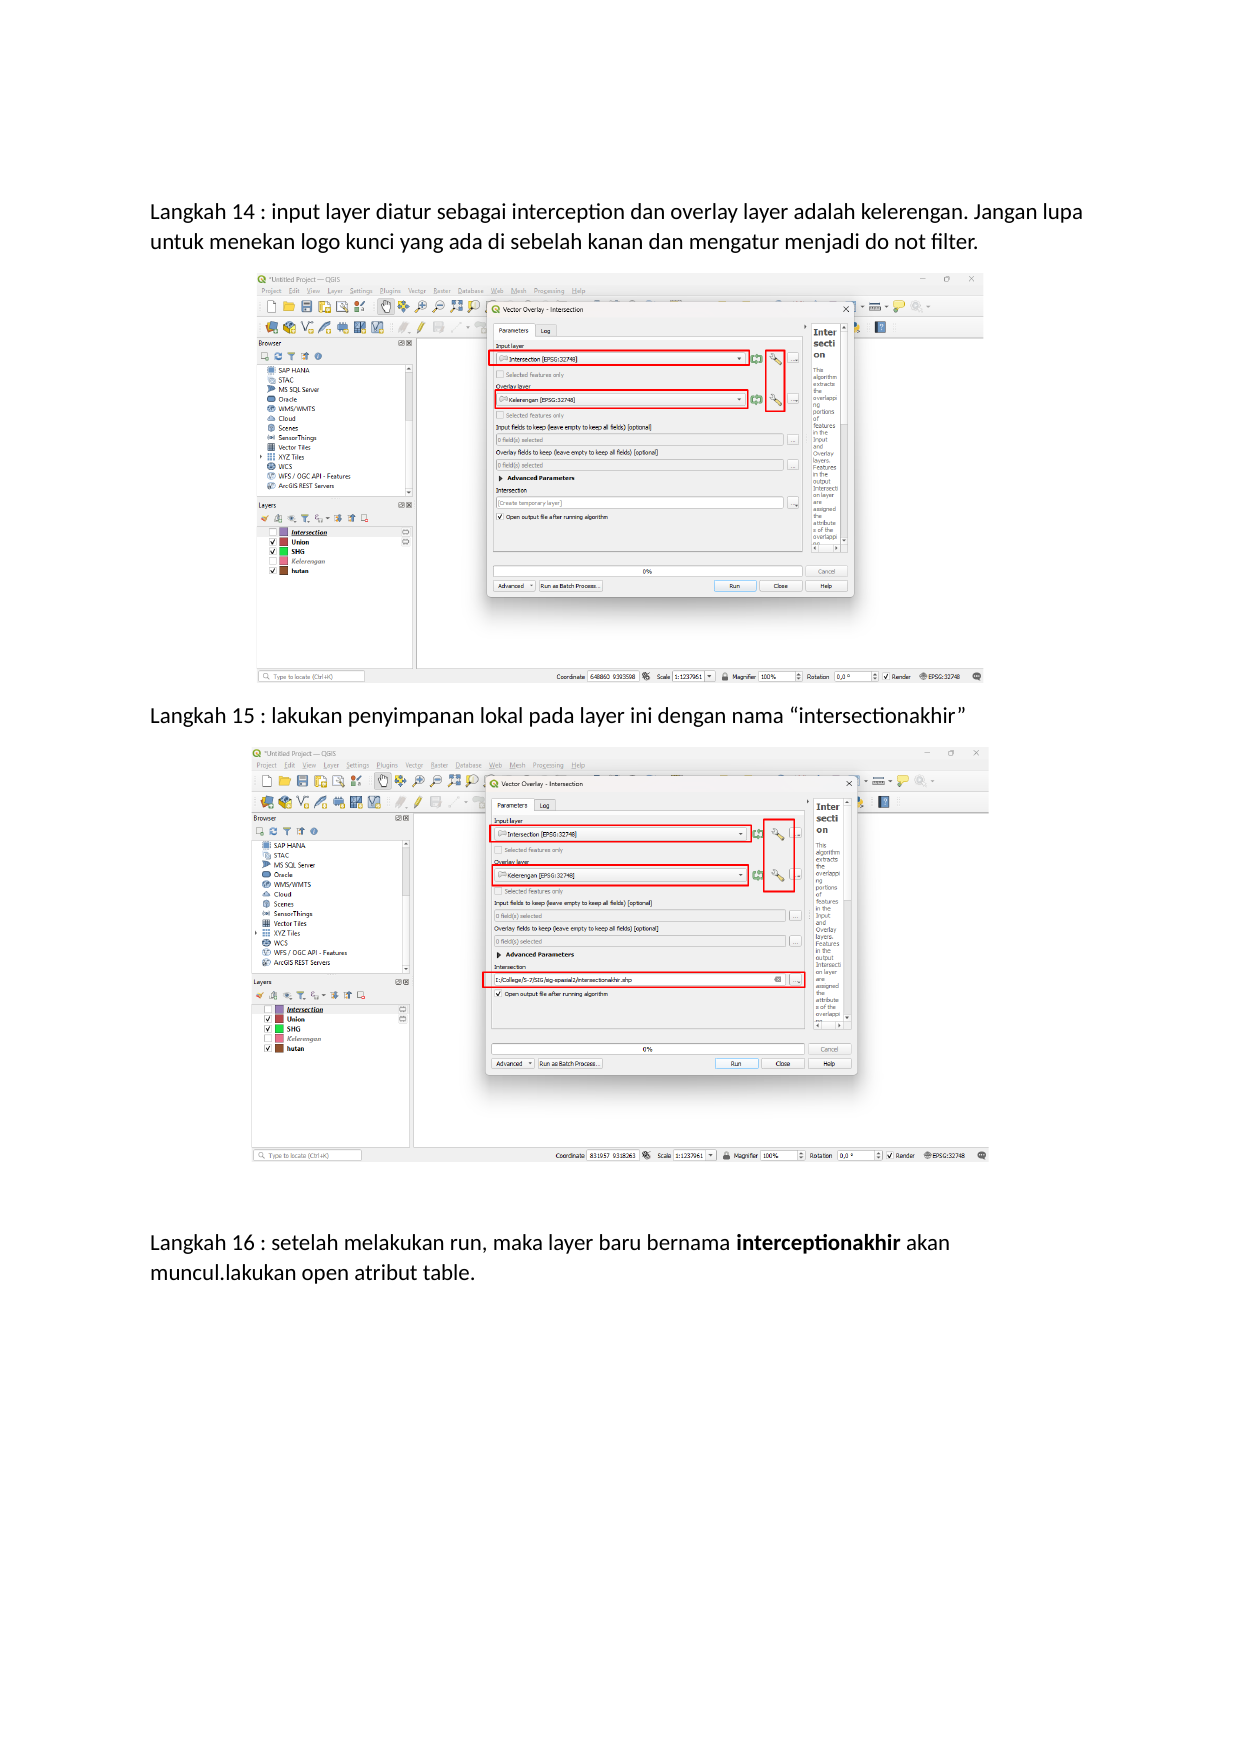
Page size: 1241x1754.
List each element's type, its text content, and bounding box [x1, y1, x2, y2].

text Langkah 16 : setelah melakukan run, maka layer baru bernama interceptionakhir akan muncul.lakukan open atribut table. [150, 1228, 1090, 1286]
picture [256, 273, 984, 683]
text Langkah 15 : lakukan penyimpanan lokal pada layer ini dengan nama “intersectionakhir” [150, 701, 1090, 729]
picture [251, 747, 989, 1162]
text Langkah 14 : input layer diatur sebagai interception dan overlay layer adalah kelerengan. Jangan lupa untuk menekan logo kunci yang ada di sebelah kanan dan mengatur menjadi do not filter. [150, 197, 1090, 255]
